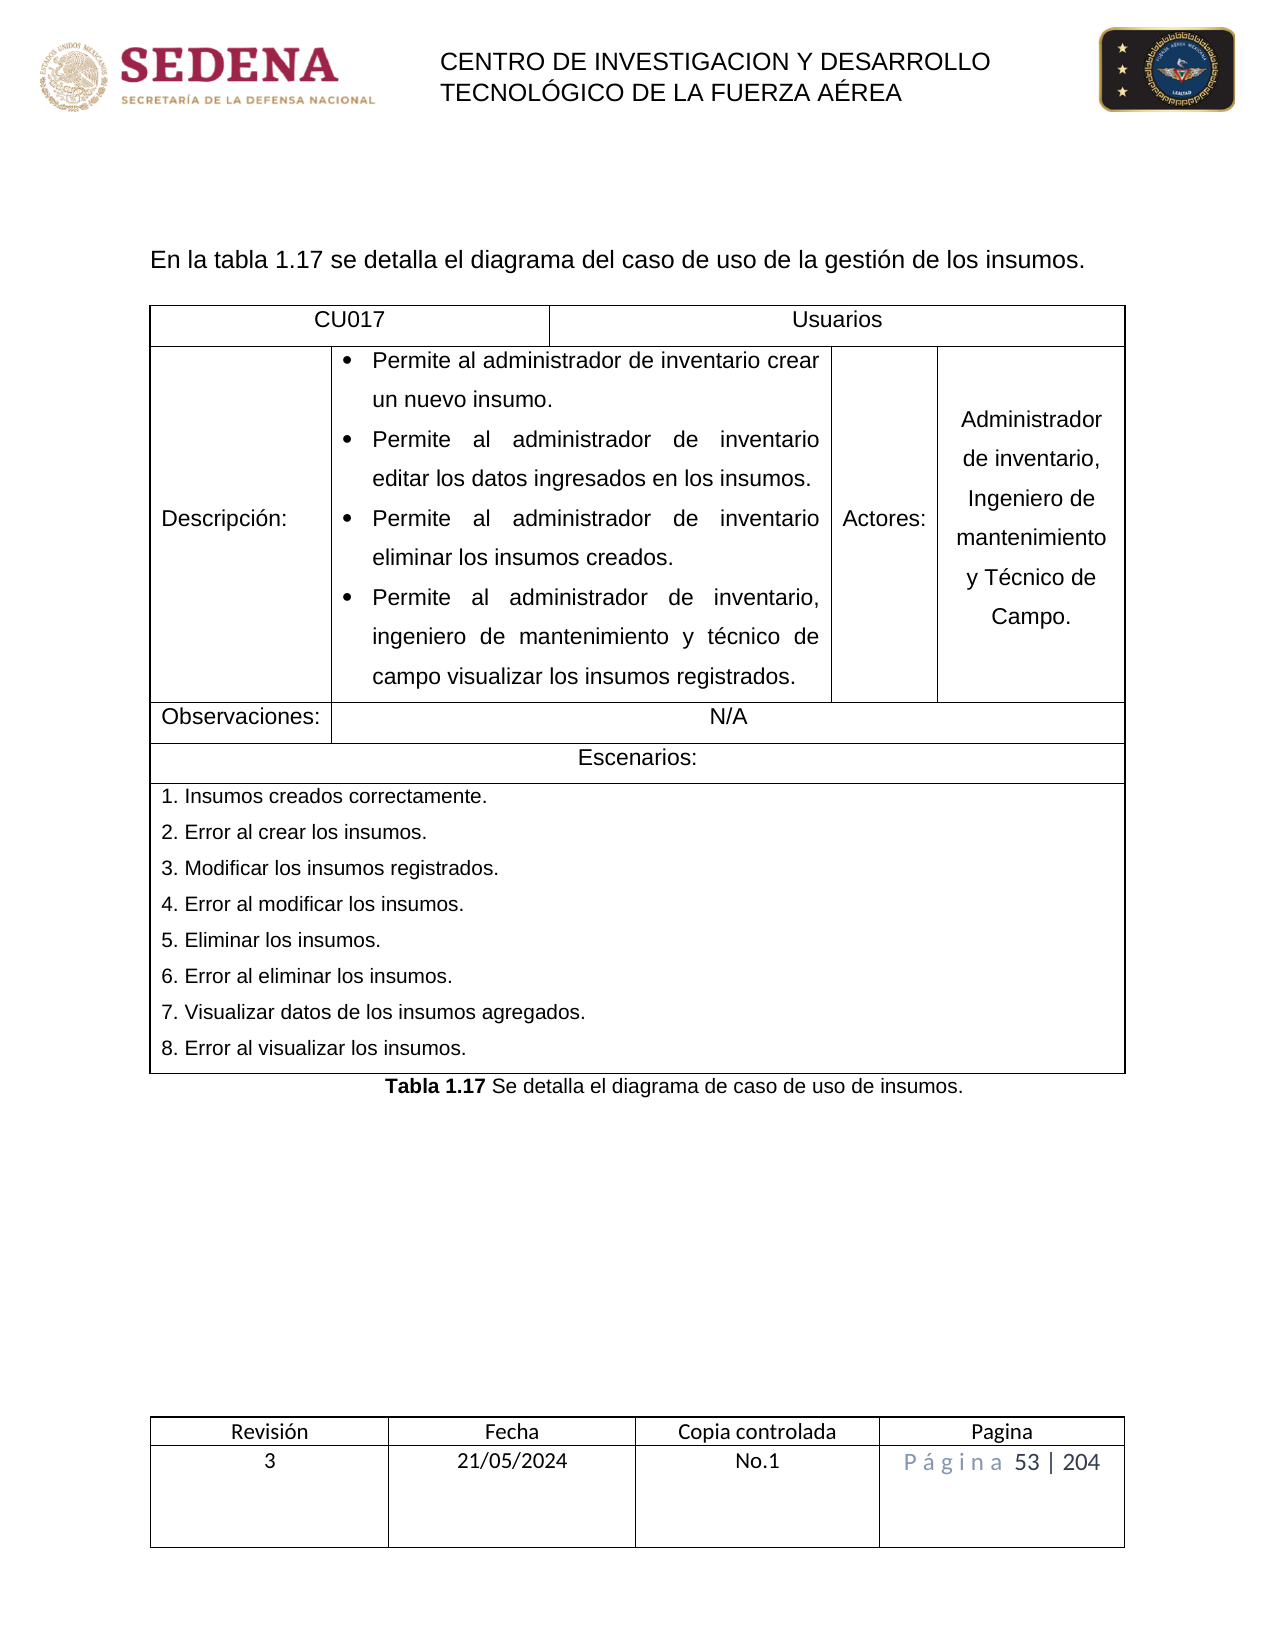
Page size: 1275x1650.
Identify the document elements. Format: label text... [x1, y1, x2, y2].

table_cell Administrador de inventario, Ingeniero de mantenimiento y Técnico de Campo. [938, 347, 1124, 702]
table_cell Observaciones: [151, 703, 331, 743]
table_cell N/A [332, 703, 1124, 743]
table_cell Escenarios: [151, 744, 1124, 783]
table_cell Descripción: [151, 347, 331, 702]
table_header CU017 [151, 306, 549, 346]
picture [39, 27, 1236, 112]
table_cell Actores: [832, 347, 937, 702]
table_cell 1. Insumos creados correctamente. 2. Error al crear los insumos. 3. Modificar los insumos registrados. 4. Error al modificar los insumos. 5. Eliminar los insumos. 6. Error al eliminar los insumos. 7. Visualizar datos de los insumos agregados. 8. Error al visualizar los insumos. [151, 784, 1124, 1073]
text Tabla 1.17 Se detalla el diagrama de caso de uso de insumos. [150, 1074, 1125, 1098]
table_cell Permite al administrador de inventario crear un nuevo insumo. Permite al administrador de inventario editar los datos ingresados en los insumos. Permite al administrador de inventario eliminar los insumos creados. Permite al administrador de inventario, ingeniero de mantenimiento y técnico de campo visualizar los insumos registrados. [332, 347, 831, 702]
table_header Usuarios [550, 306, 1124, 346]
text En la tabla 1.17 se detalla el diagrama del caso de uso de la gestión de los insumos. [150, 245, 1125, 274]
